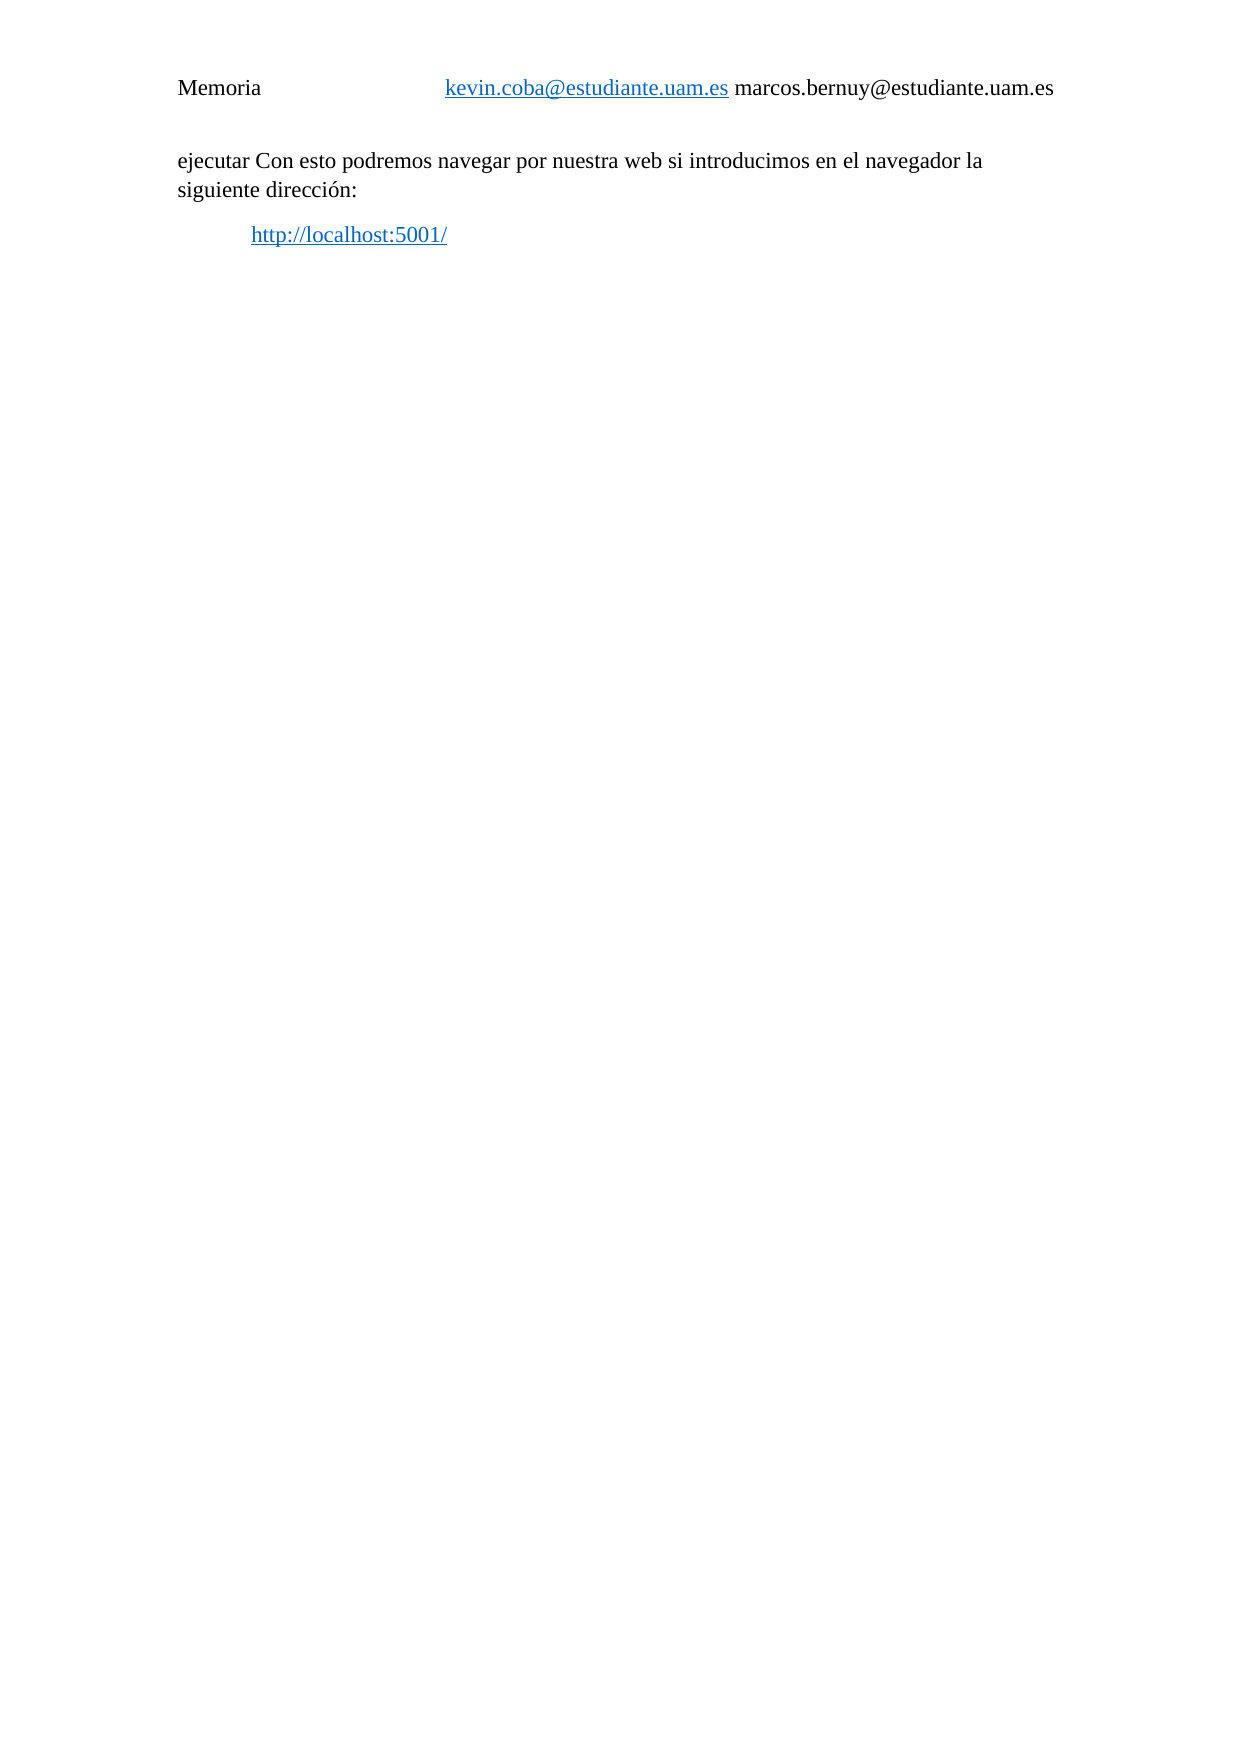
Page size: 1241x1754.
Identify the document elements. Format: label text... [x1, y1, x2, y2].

text http://localhost:5001/ [177, 221, 1063, 247]
text ejecutar Con esto podremos navegar por nuestra web si introducimos en el navegador la siguiente dirección: [177, 148, 1063, 202]
